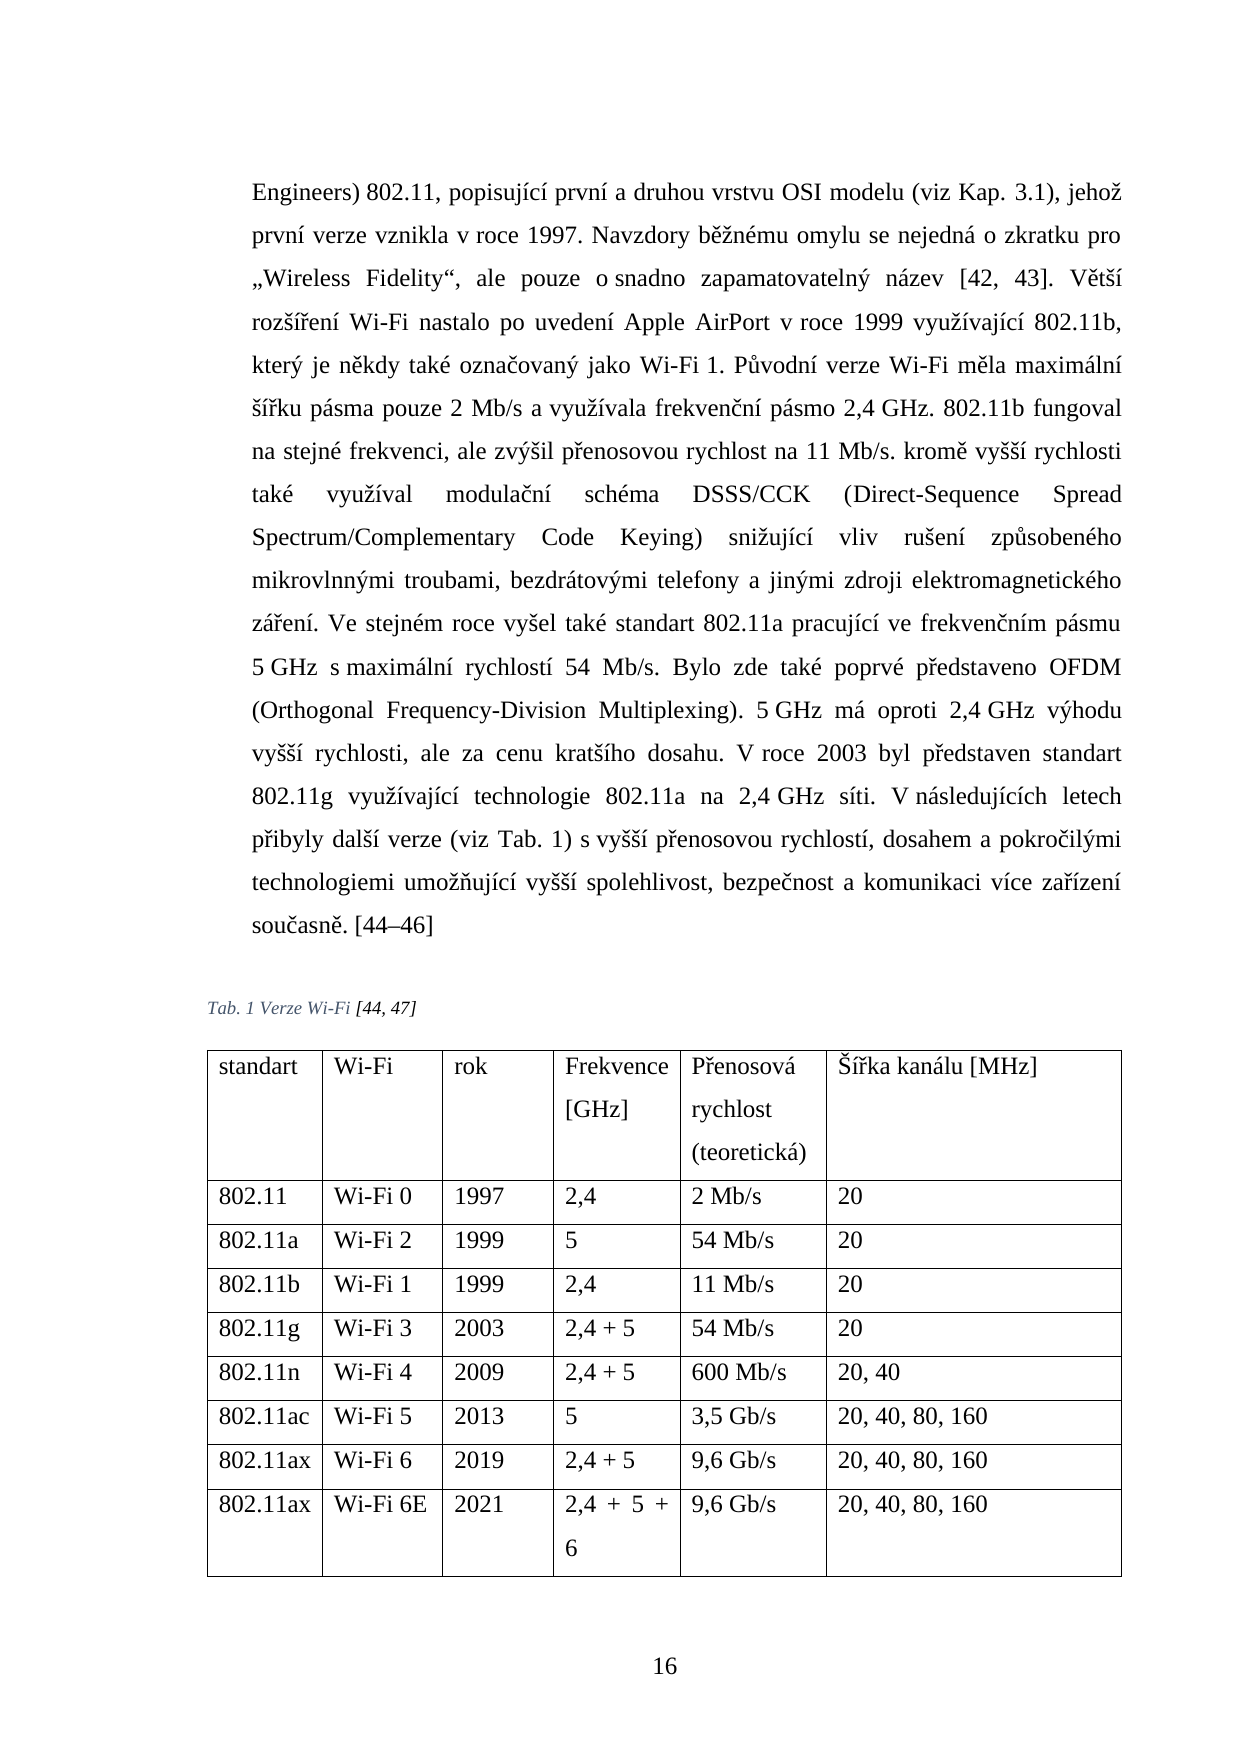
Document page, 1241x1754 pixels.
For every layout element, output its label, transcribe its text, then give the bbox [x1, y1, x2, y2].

table_cell Wi-Fi 5 [323, 1401, 442, 1444]
table_cell 20 [827, 1181, 1121, 1224]
table_cell 20 [827, 1225, 1121, 1268]
table_cell 3,5 Gb/s [681, 1401, 826, 1444]
table_cell 1999 [443, 1269, 553, 1312]
table_cell 2 Mb/s [681, 1181, 826, 1224]
table_header Wi-Fi [323, 1051, 442, 1180]
table_cell Wi-Fi 6E [323, 1490, 442, 1576]
table_header standart [208, 1051, 322, 1180]
table_cell 802.11g [208, 1313, 322, 1356]
table_cell 600 Mb/s [681, 1357, 826, 1400]
table_cell Wi-Fi 0 [323, 1181, 442, 1224]
table_cell 2013 [443, 1401, 553, 1444]
table_cell Wi-Fi 3 [323, 1313, 442, 1356]
table_cell Wi-Fi 2 [323, 1225, 442, 1268]
table_cell 802.11n [208, 1357, 322, 1400]
table_cell 2009 [443, 1357, 553, 1400]
table_cell 2,4 + 5 + 6 [554, 1490, 680, 1576]
table_cell Wi-Fi 4 [323, 1357, 442, 1400]
table_cell 802.11ac [208, 1401, 322, 1444]
table_cell 2,4 [554, 1269, 680, 1312]
table_cell 5 [554, 1225, 680, 1268]
text Tab. Verze Wi-Fi [207, 997, 1122, 1018]
table_header Přenosová rychlost (teoretická) [681, 1051, 826, 1180]
table_cell 20 [827, 1313, 1121, 1356]
table_cell 802.11ax [208, 1445, 322, 1488]
table_cell 2,4 + 5 [554, 1357, 680, 1400]
table_header Šířka kanálu [MHz] [827, 1051, 1121, 1180]
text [252, 177, 1122, 939]
table_cell Wi-Fi 6 [323, 1445, 442, 1488]
table_cell 2,4 [554, 1181, 680, 1224]
table_cell 1999 [443, 1225, 553, 1268]
table_cell 802.11b [208, 1269, 322, 1312]
table_cell 2,4 + 5 [554, 1445, 680, 1488]
table_cell 5 [554, 1401, 680, 1444]
table_cell 802.11ax [208, 1490, 322, 1576]
table_cell 2003 [443, 1313, 553, 1356]
table_cell 2,4 + 5 [554, 1313, 680, 1356]
table_header rok [443, 1051, 553, 1180]
table_cell 802.11a [208, 1225, 322, 1268]
table_cell 20 [827, 1269, 1121, 1312]
table_cell 54 Mb/s [681, 1225, 826, 1268]
table_cell 20, 40, 80, 160 [827, 1490, 1121, 1576]
table_cell 20, 40, 80, 160 [827, 1445, 1121, 1488]
table_cell 1997 [443, 1181, 553, 1224]
table_cell 802.11 [208, 1181, 322, 1224]
table_cell 20, 40, 80, 160 [827, 1401, 1121, 1444]
table_cell 2019 [443, 1445, 553, 1488]
table_cell 2021 [443, 1490, 553, 1576]
table_cell 20, 40 [827, 1357, 1121, 1400]
table_cell Wi-Fi 1 [323, 1269, 442, 1312]
table_cell 11 Mb/s [681, 1269, 826, 1312]
table_cell 9,6 Gb/s [681, 1490, 826, 1576]
table_cell 9,6 Gb/s [681, 1445, 826, 1488]
table_cell 54 Mb/s [681, 1313, 826, 1356]
table_header Frekvence [GHz] [554, 1051, 680, 1180]
